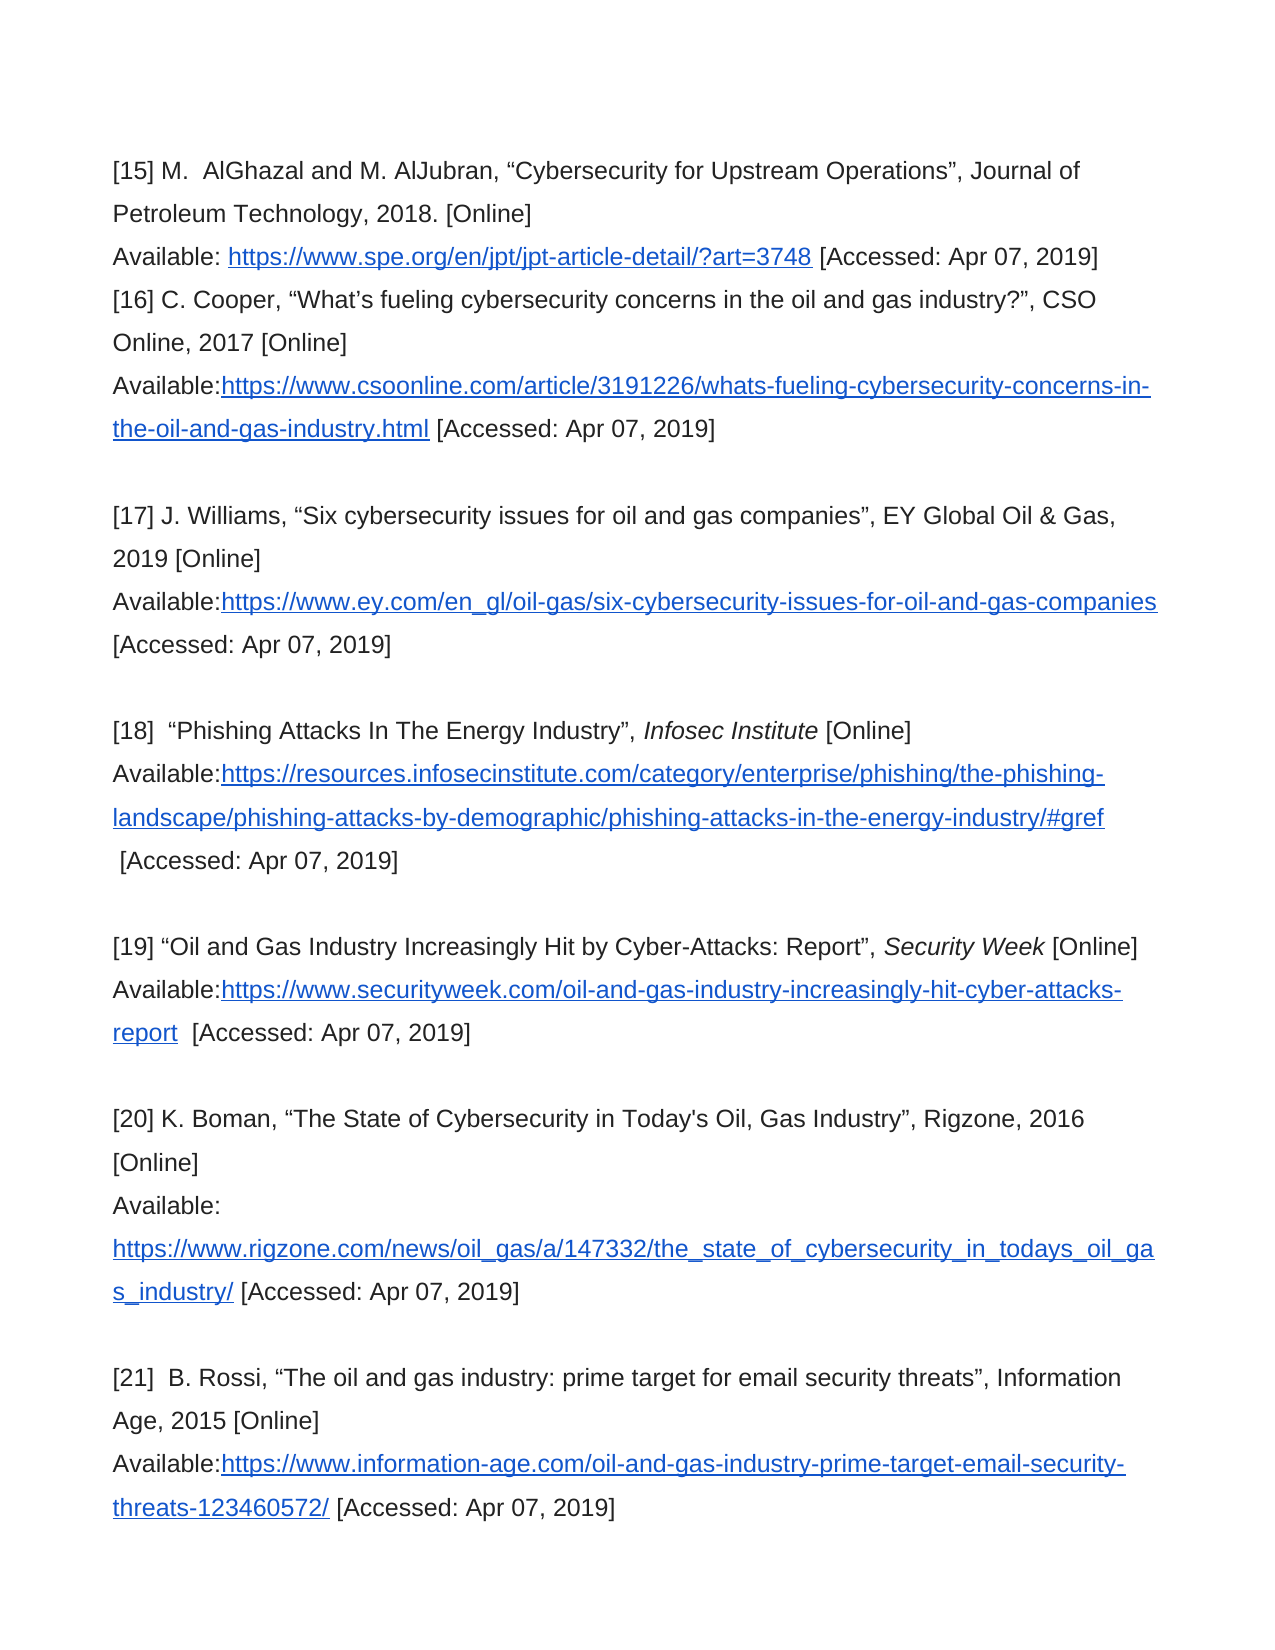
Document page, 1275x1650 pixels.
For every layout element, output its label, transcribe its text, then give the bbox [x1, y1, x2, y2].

text [20] K. Boman, “The State of Cybersecurity in Today's Oil, Gas Industry”, Rigzone, 2016 [Online] [112, 1104, 1162, 1176]
text [21] B. Rossi, “The oil and gas industry: prime target for email security threats”, Information Age, 2015 [Online] [112, 1363, 1162, 1435]
text [18] “Phishing Attacks In The Energy Industry”, Infosec Institute [Online] Available:https://resources.infosecinstitute.com/category/enterprise/phishing/the-phishing-landscape/phishing-attacks-by-demographic/phishing-attacks-in-the-energy-industry/#gref [112, 716, 1162, 831]
text [16] C. Cooper, “What’s fueling cybersecurity concerns in the oil and gas industry?”, CSO Online, 2017 [Online] [112, 285, 1162, 357]
text [Accessed: Apr 07, 2019] [112, 846, 1162, 874]
text [19] “Oil and Gas Industry Increasingly Hit by Cyber-Attacks: Report”, Security Week [Online] Available:https://www.securityweek.com/oil-and-gas-industry-increasingly-hit-cyber-attacks-report [Accessed: Apr 07, 2019] [112, 932, 1162, 1047]
text [15] M. AlGhazal and M. AlJubran, “Cybersecurity for Upstream Operations”, Journal of Petroleum Technology, 2018. [Online] [112, 156, 1162, 227]
text Available:https://www.ey.com/en_gl/oil-gas/six-cybersecurity-issues-for-oil-and-gas-companies [Accessed: Apr 07, 2019] [112, 587, 1162, 659]
text Available: https://www.rigzone.com/news/oil_gas/a/147332/the_state_of_cybersecurity_in_todays_oil_gas_industry/ [Accessed: Apr 07, 2019] [112, 1191, 1162, 1306]
text [17] J. Williams, “Six cybersecurity issues for oil and gas companies”, EY Global Oil & Gas, 2019 [Online] [112, 501, 1162, 572]
text Available:https://www.csoonline.com/article/3191226/whats-fueling-cybersecurity-concerns-in-the-oil-and-gas-industry.html [Accessed: Apr 07, 2019] [112, 371, 1162, 443]
text Available:https://www.information-age.com/oil-and-gas-industry-prime-target-email-security-threats-123460572/ [Accessed: Apr 07, 2019] [112, 1449, 1162, 1521]
text Available: https://www.spe.org/en/jpt/jpt-article-detail/?art=3748 [Accessed: Apr 07, 2019] [112, 242, 1162, 271]
